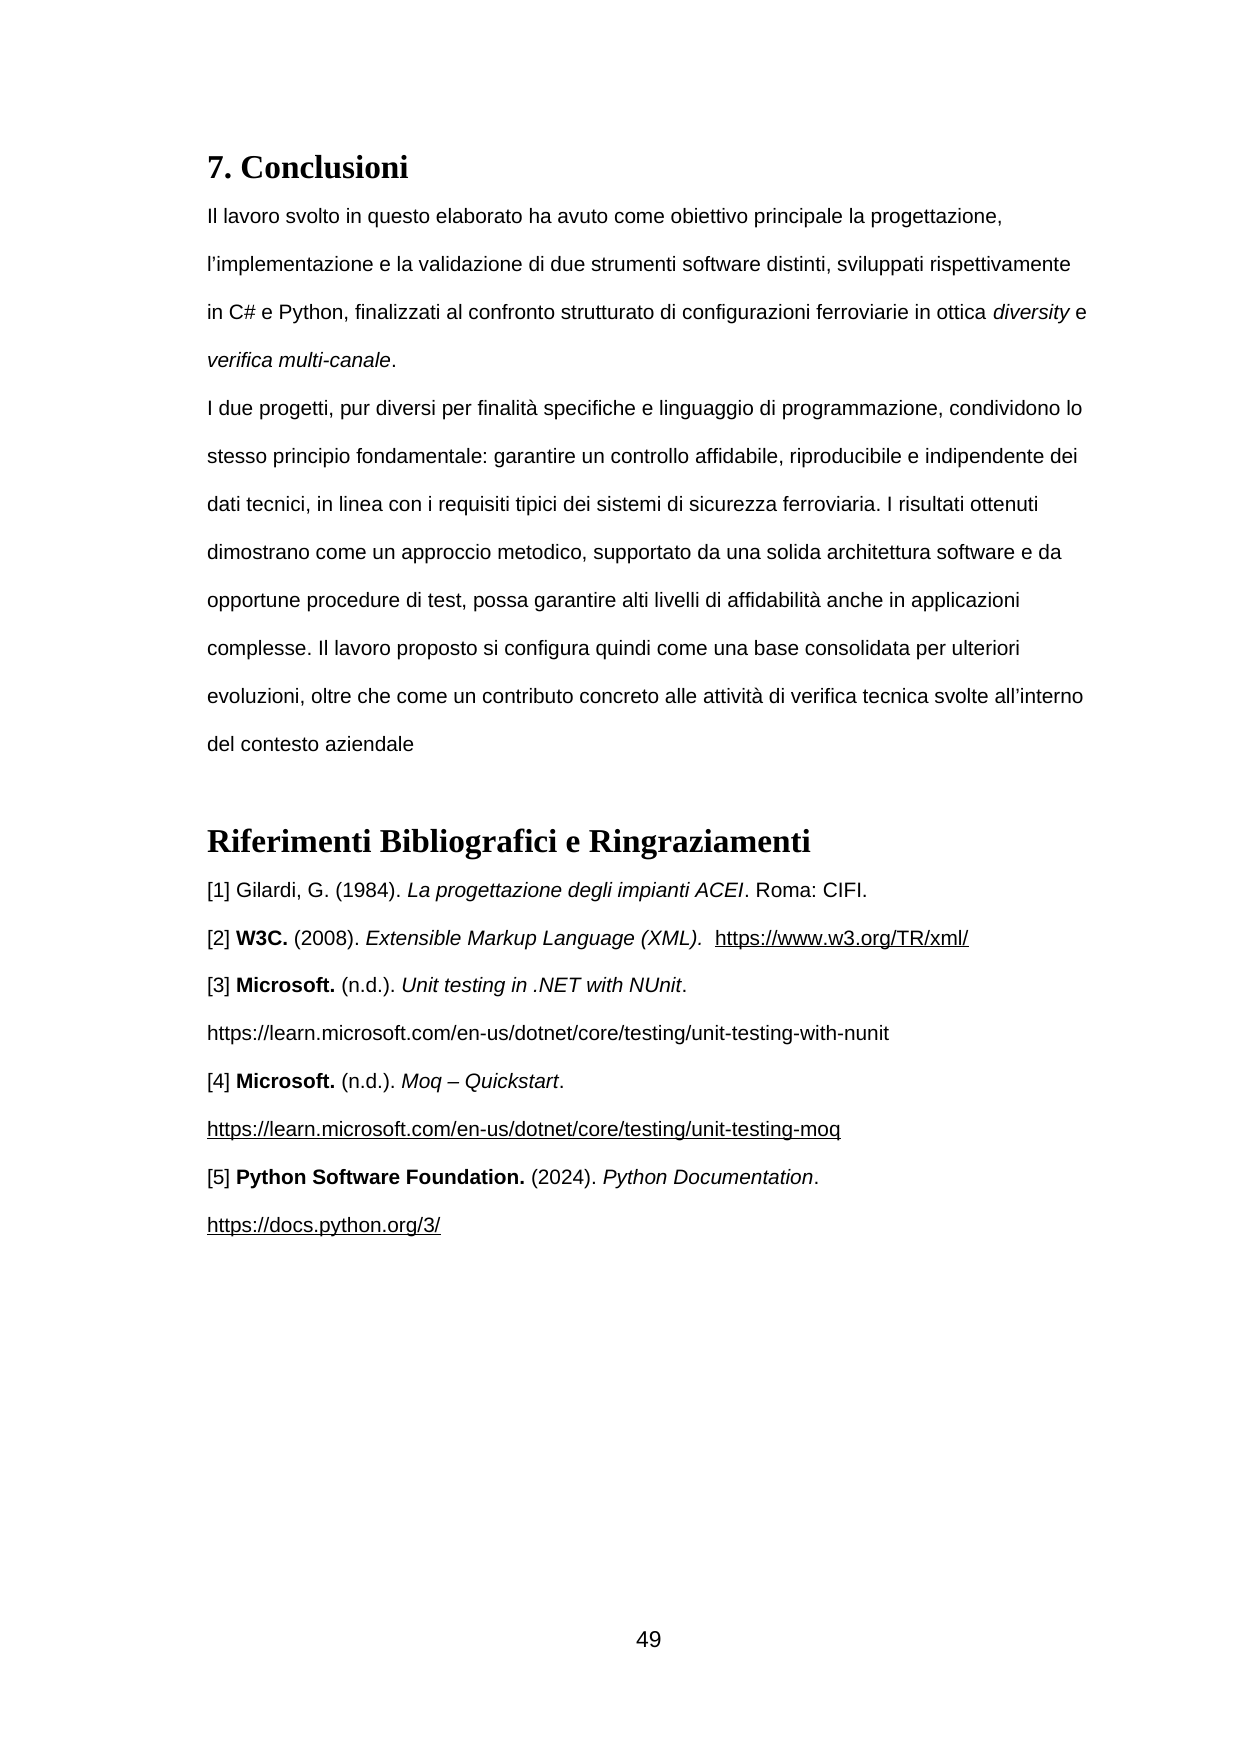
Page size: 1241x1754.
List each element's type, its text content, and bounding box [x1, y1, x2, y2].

text [4] Microsoft. (n.d.). Moq – Quickstart. https://learn.microsoft.com/en-us/dotnet/core/testing/unit-testing-moq [207, 1069, 1090, 1141]
text [3] Microsoft. (n.d.). Unit testing in .NET with NUnit. https://learn.microsoft.com/en-us/dotnet/core/testing/unit-testing-with-nunit [207, 973, 1090, 1045]
text [5] Python Software Foundation. (2024). Python Documentation. https://docs.python.org/3/ [207, 1165, 1090, 1237]
text Il lavoro svolto in questo elaborato ha avuto come obiettivo principale la progettazione, l’implementazione e la validazione di due strumenti software distinti, sviluppati rispettivamente in C# e Python, finalizzati al confronto strutturato di configurazioni ferroviarie in ottica diversity e verifica multi-canale. I due progetti, pur diversi per finalità specifiche e linguaggio di programmazione, condividono lo stesso principio fondamentale: garantire un controllo affidabile, riproducibile e indipendente dei dati tecnici, in linea con i requisiti tipici dei sistemi di sicurezza ferroviaria. I risultati ottenuti dimostrano come un approccio metodico, supportato da una solida architettura software e da opportune procedure di test, possa garantire alti livelli di affidabilità anche in applicazioni complesse. Il lavoro proposto si configura quindi come una base consolidata per ulteriori evoluzioni, oltre che come un contributo concreto alle attività di verifica tecnica svolte all’interno del contesto aziendale [207, 204, 1090, 755]
text [2] W3C. (2008). Extensible Markup Language (XML). https://www.w3.org/TR/xml/ [207, 925, 1090, 949]
subtitle 7. Conclusioni [207, 148, 1090, 186]
text [1] Gilardi, G. (1984). La progettazione degli impianti ACEI. Roma: CIFI. [207, 877, 1090, 901]
subtitle Riferimenti Bibliografici e Ringraziamenti [207, 821, 1090, 859]
